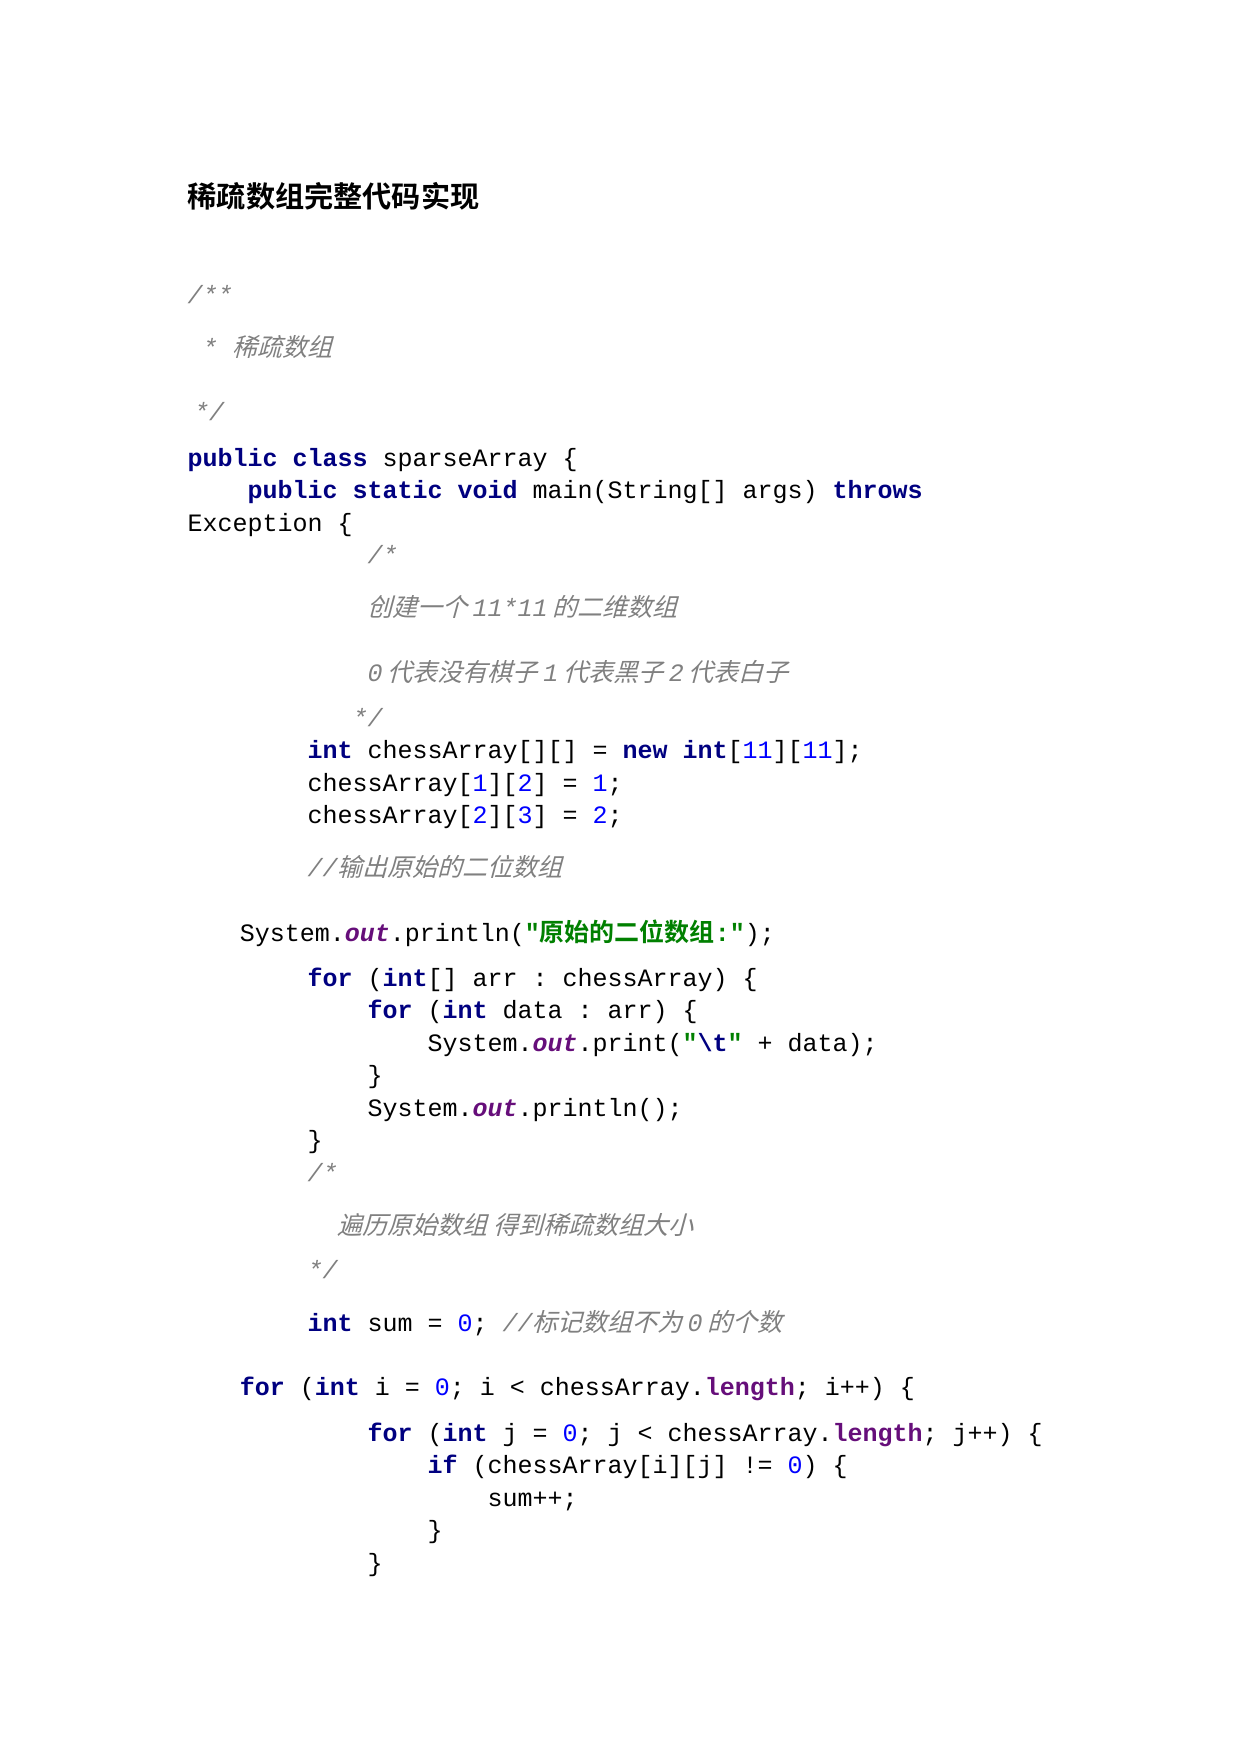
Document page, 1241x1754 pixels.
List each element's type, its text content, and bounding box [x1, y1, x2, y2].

subtitle 稀疏数组完整代码实现 [187, 162, 1053, 227]
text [187, 281, 1053, 1581]
